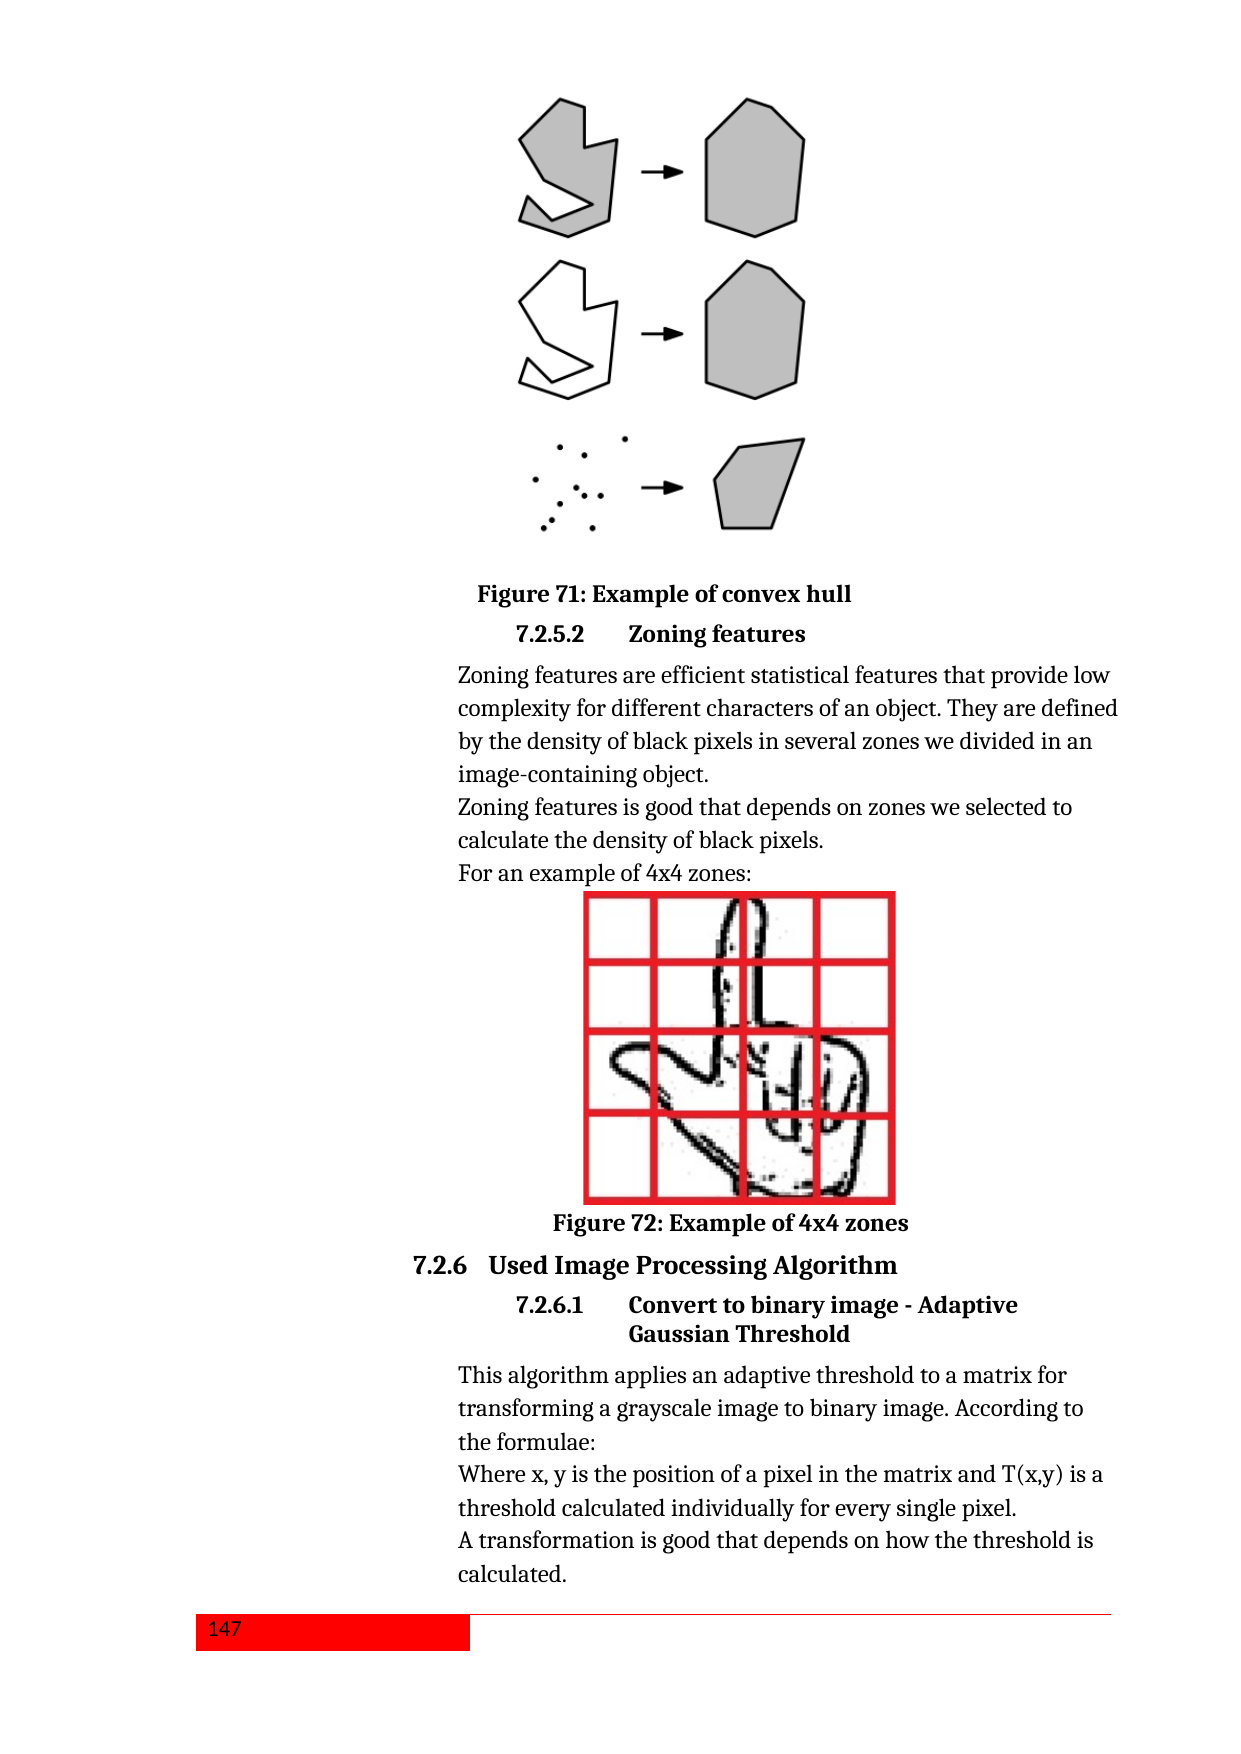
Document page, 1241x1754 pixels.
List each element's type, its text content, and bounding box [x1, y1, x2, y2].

text Zoning features is good that depends on zones we selected to calculate the density of black pixels. [458, 793, 1122, 854]
subtitle Zoning features [516, 619, 1122, 648]
picture [498, 88, 830, 570]
text Where x, y is the position of a pixel in the matrix and T(x,y) is a threshold calculated individually for every single pixel. [458, 1460, 1122, 1522]
list Figure 72: Example of 4x4 zones [340, 1208, 1122, 1237]
list Figure 71: Example of convex hull [207, 580, 1122, 609]
text Zoning features are efficient statistical features that provide low complexity for different characters of an object. They are defined by the density of black pixels in several zones we divided in an image-containing object. [458, 661, 1122, 788]
subtitle Convert to binary image - Adaptive Gaussian Threshold [516, 1291, 1122, 1349]
subtitle Used Image Processing Algorithm [413, 1250, 1122, 1281]
text This algorithm applies an adaptive threshold to a matrix for transforming a grayscale image to binary image. According to the formulae: [458, 1361, 1122, 1456]
picture [583, 891, 896, 1205]
text A transformation is good that depends on how the threshold is calculated. [458, 1526, 1122, 1588]
text For an example of 4x4 zones: [458, 859, 1122, 888]
